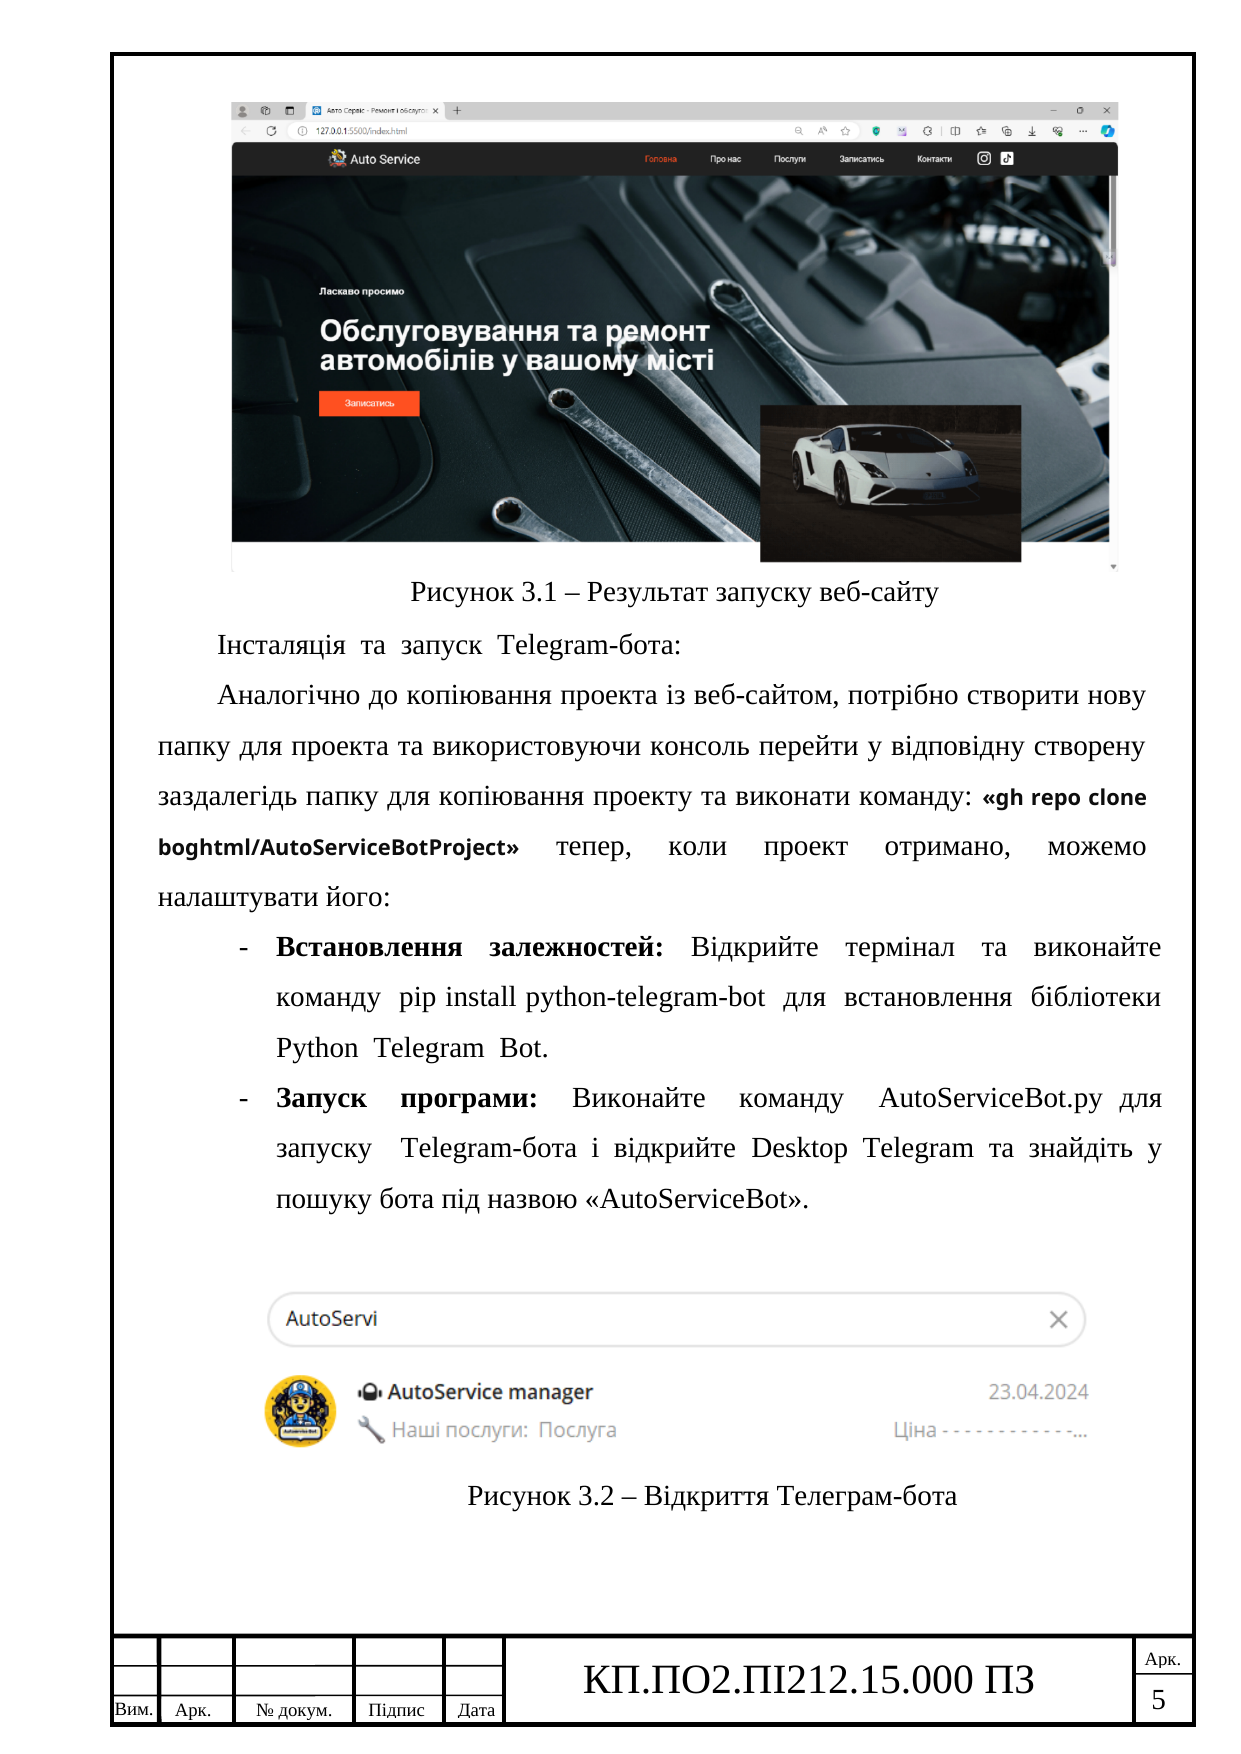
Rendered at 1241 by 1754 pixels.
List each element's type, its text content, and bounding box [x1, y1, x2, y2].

picture [231, 102, 1119, 572]
text Аналогічно до копіювання проекта із веб-сайтом, потрібно створити нову папку для проекта та використовуючи консоль перейти у відповідну створену заздалегідь папку для копіювання проекту та виконати команду: «gh repo clone boghtml/AutoServiceBotProject» тепер, коли проект отримано, можемо налаштувати його: [158, 677, 1147, 912]
text Інсталяція та запуск Telegram-бота: [158, 627, 1147, 661]
text Запуск програми: Виконайте команду AutoServiceBot.py для запуску Telegram-бота і відкрийте Desktop Telegram та знайдіть у пошуку бота під назвою «AutoServiceBot». [238, 1080, 1162, 1214]
text Встановлення залежностей: Відкрийте термінал та виконайте команду pip install python-telegram-bot для встановлення бібліотеки Python Telegram Bot. [238, 929, 1162, 1063]
text Рисунок 3.2 – Відкриття Телеграм-бота [262, 1478, 1162, 1512]
picture [251, 1283, 1099, 1460]
